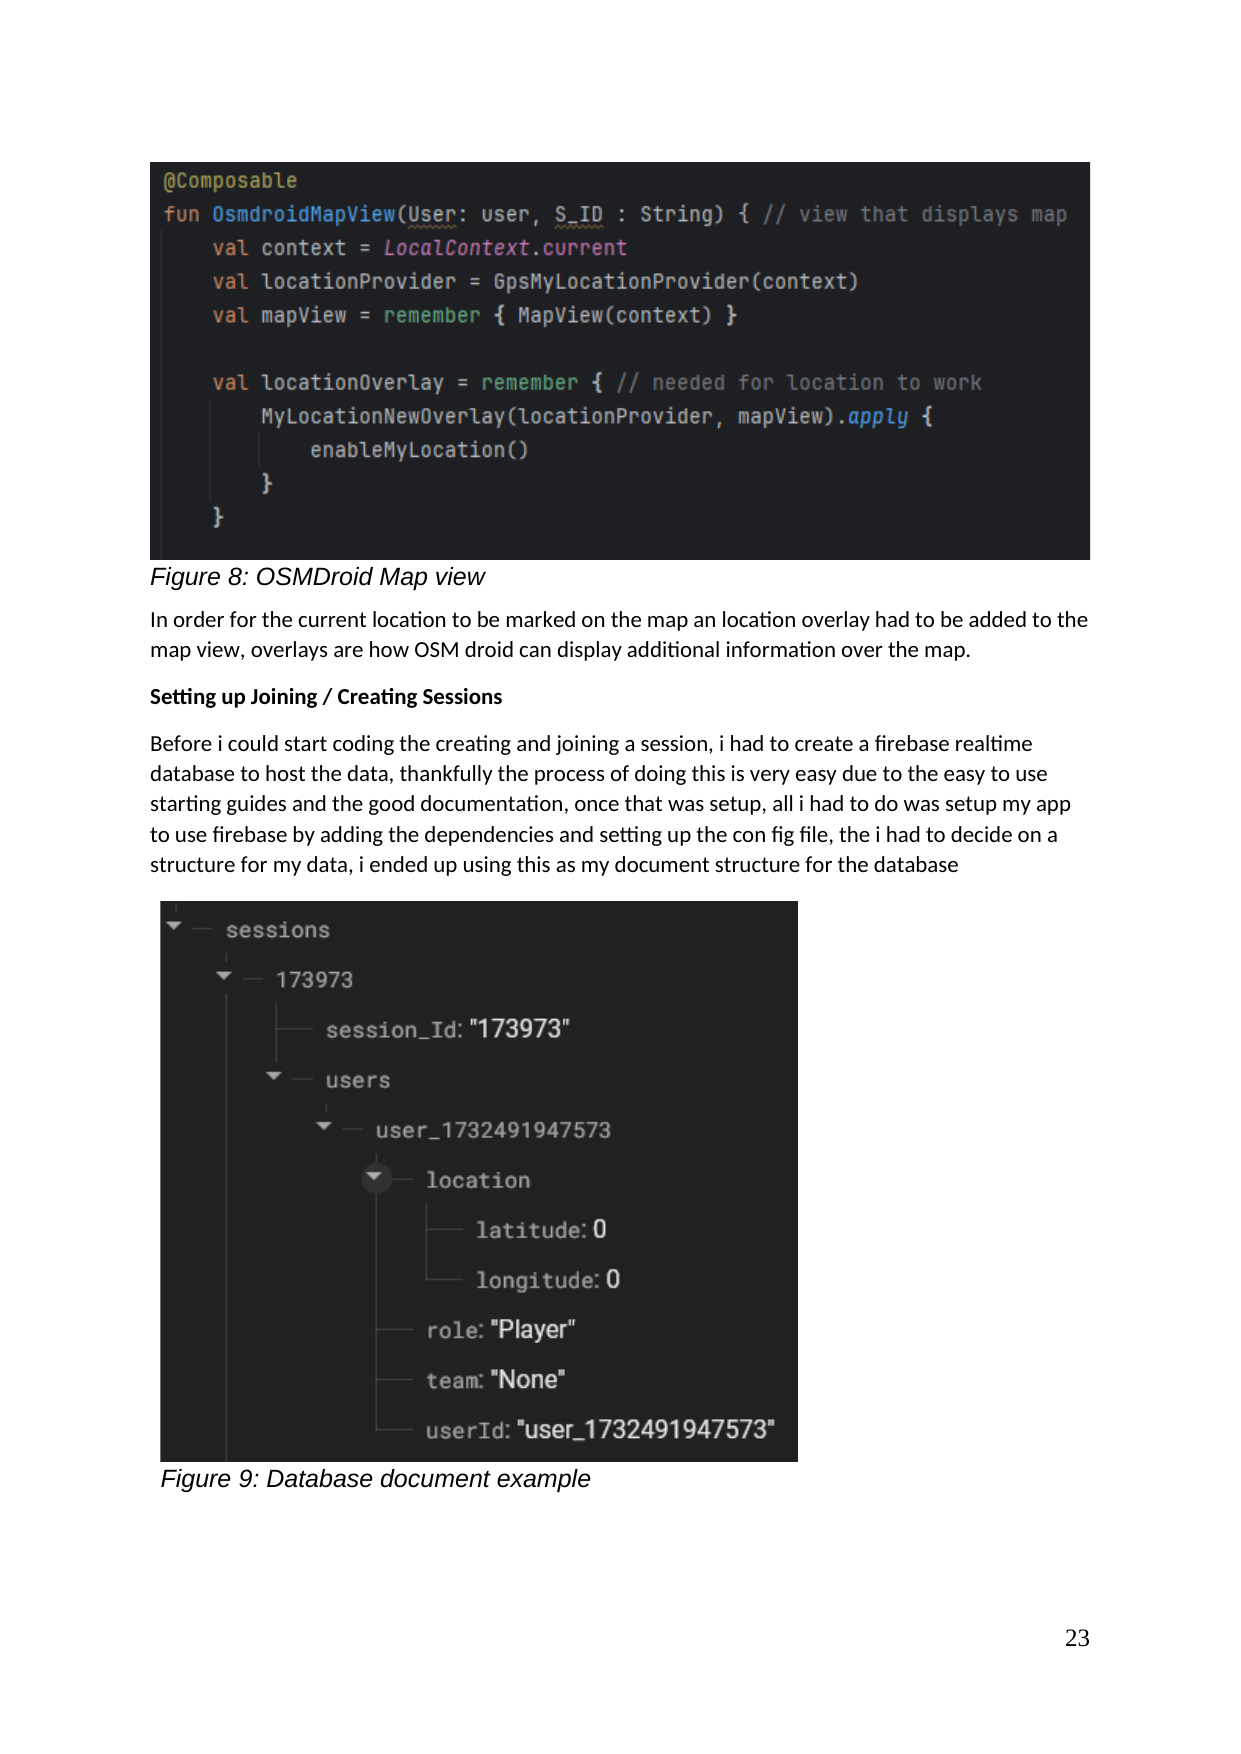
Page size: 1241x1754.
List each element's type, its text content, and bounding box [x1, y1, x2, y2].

picture [160, 901, 798, 1462]
picture [150, 162, 1091, 560]
text Before i could start coding the creating and joining a session, i had to create a firebase realtime database to host the data, thankfully the process of doing this is very easy due to the easy to use starting guides and the good documentation, once that was setup, all i had to do was setup my app to use firebase by adding the dependencies and setting up the con fig file, the i had to decide on a structure for my data, i ended up using this as my document structure for the database [150, 729, 1090, 908]
text In order for the current location to be marked on the map an location overlay had to be added to the map view, overlays are how OSM droid can display additional information over the map. [150, 603, 1090, 663]
text Setting up Joining / Creating Sessions [150, 682, 1090, 710]
